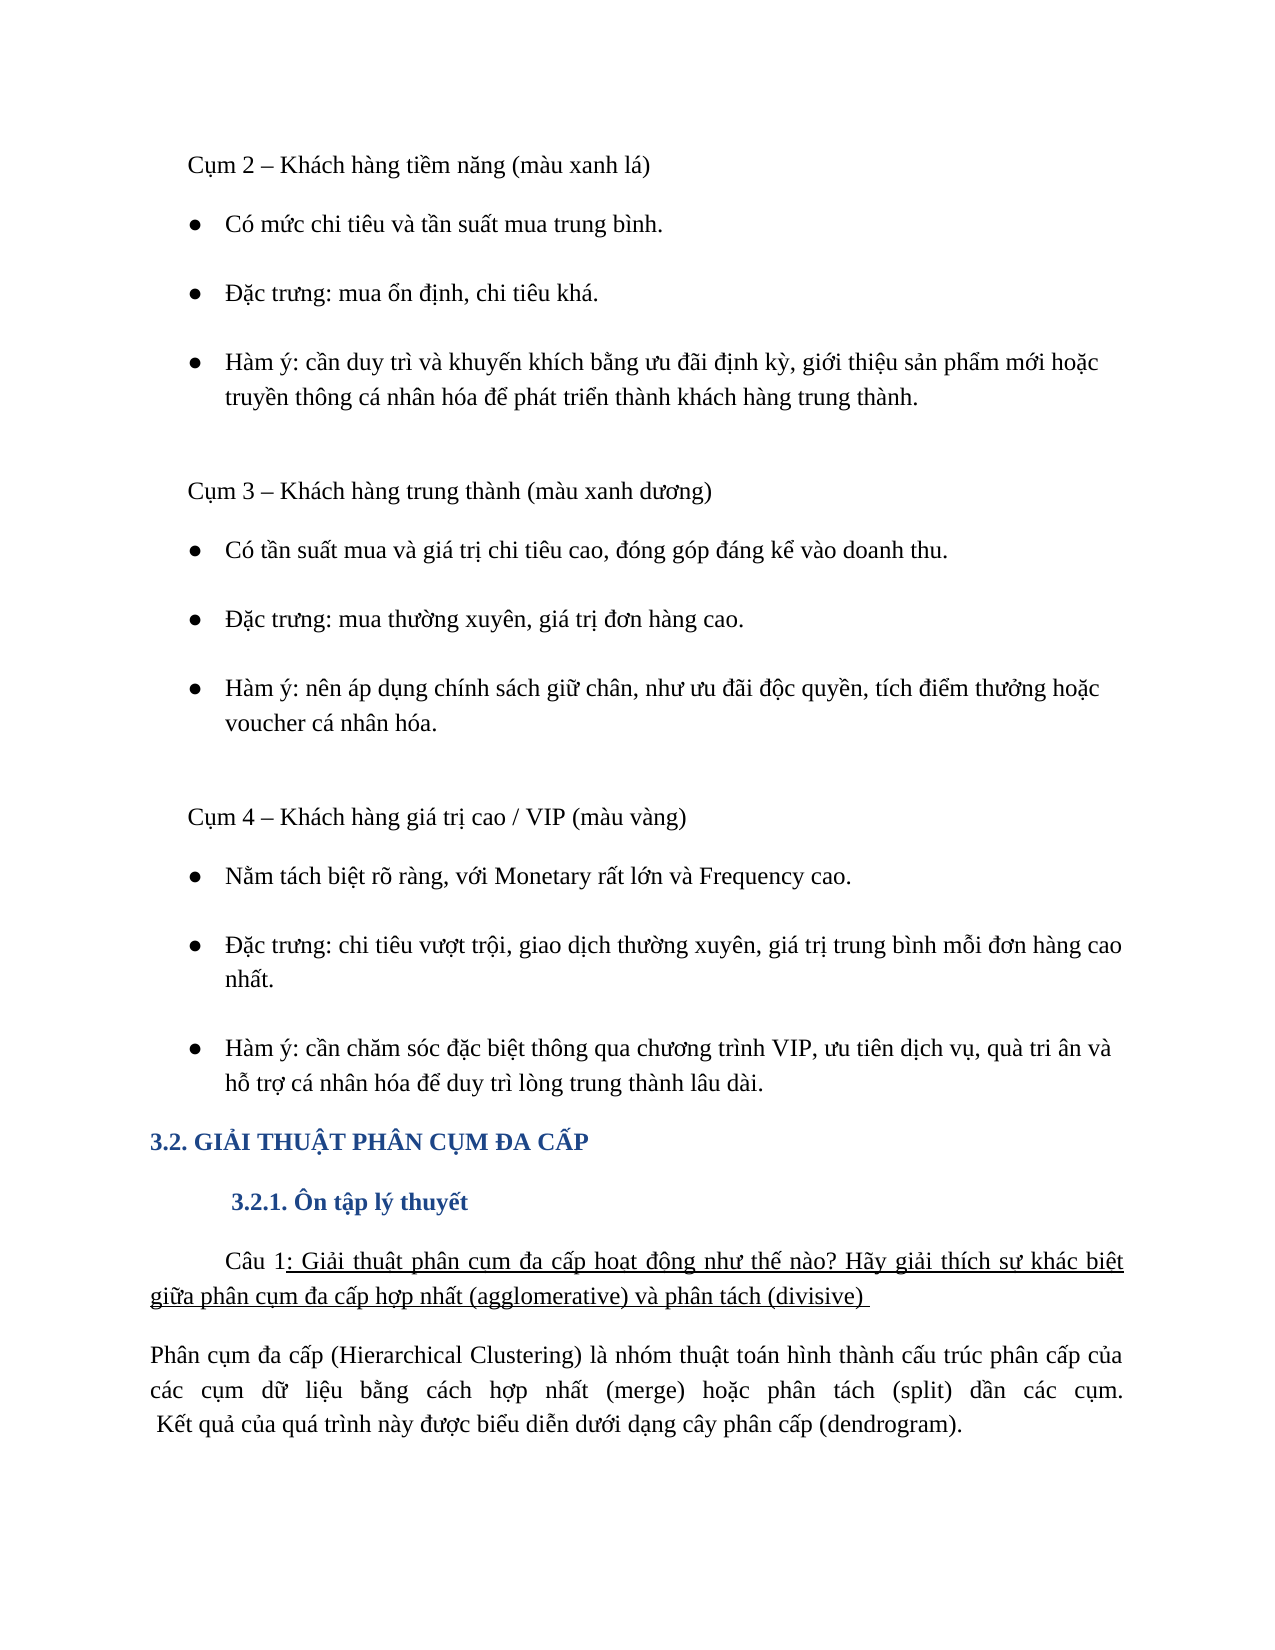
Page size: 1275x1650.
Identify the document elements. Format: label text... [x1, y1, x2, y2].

list Có tần suất mua và giá trị chi tiêu cao, đóng góp đáng kể vào doanh thu. [187, 535, 1125, 598]
text Cụm 2 – Khách hàng tiềm năng (màu xanh lá) [187, 150, 1125, 179]
subtitle 3.2. GIẢI THUẬT PHÂN CỤM ĐA CẤP [150, 1127, 1125, 1156]
list Hàm ý: nên áp dụng chính sách giữ chân, như ưu đãi độc quyền, tích điểm thưởng hoặc voucher cá nhân hóa. [187, 673, 1125, 771]
list Hàm ý: cần chăm sóc đặc biệt thông qua chương trình VIP, ưu tiên dịch vụ, quà tri ân và hỗ trợ cá nhân hóa để duy trì lòng trung thành lâu dài. [187, 1033, 1125, 1097]
list Có mức chi tiêu và tần suất mua trung bình. [187, 209, 1125, 273]
list Đặc trưng: mua thường xuyên, giá trị đơn hàng cao. [187, 604, 1125, 667]
text Phân cụm đa cấp (Hierarchical Clustering) là nhóm thuật toán hình thành cấu trúc phân cấp của các cụm dữ liệu bằng cách hợp nhất (merge) hoặc phân tách (split) dần các cụm. Kết quả của quá trình này được biểu diễn dưới dạng cây phân cấp (dendrogram). [150, 1340, 1125, 1438]
text Câu 1: Giải thuật phân cụm đa cấp hoạt động như thế nào? Hãy giải thích sự khác biệt giữa phân cụm đa cấp hợp nhất (agglomerative) và phân tách (divisive) [150, 1246, 1125, 1310]
list Nằm tách biệt rõ ràng, với Monetary rất lớn và Frequency cao. [187, 861, 1125, 924]
text Cụm 4 – Khách hàng giá trị cao / VIP (màu vàng) [187, 802, 1125, 830]
subtitle 3.2.1. Ôn tập lý thuyết [150, 1187, 1125, 1216]
text Cụm 3 – Khách hàng trung thành (màu xanh dương) [187, 476, 1125, 504]
list Đặc trưng: chi tiêu vượt trội, giao dịch thường xuyên, giá trị trung bình mỗi đơn hàng cao nhất. [187, 930, 1125, 1028]
list Đặc trưng: mua ổn định, chi tiêu khá. [187, 278, 1125, 342]
list Hàm ý: cần duy trì và khuyến khích bằng ưu đãi định kỳ, giới thiệu sản phẩm mới hoặc truyền thông cá nhân hóa để phát triển thành khách hàng trung thành. [187, 347, 1125, 445]
